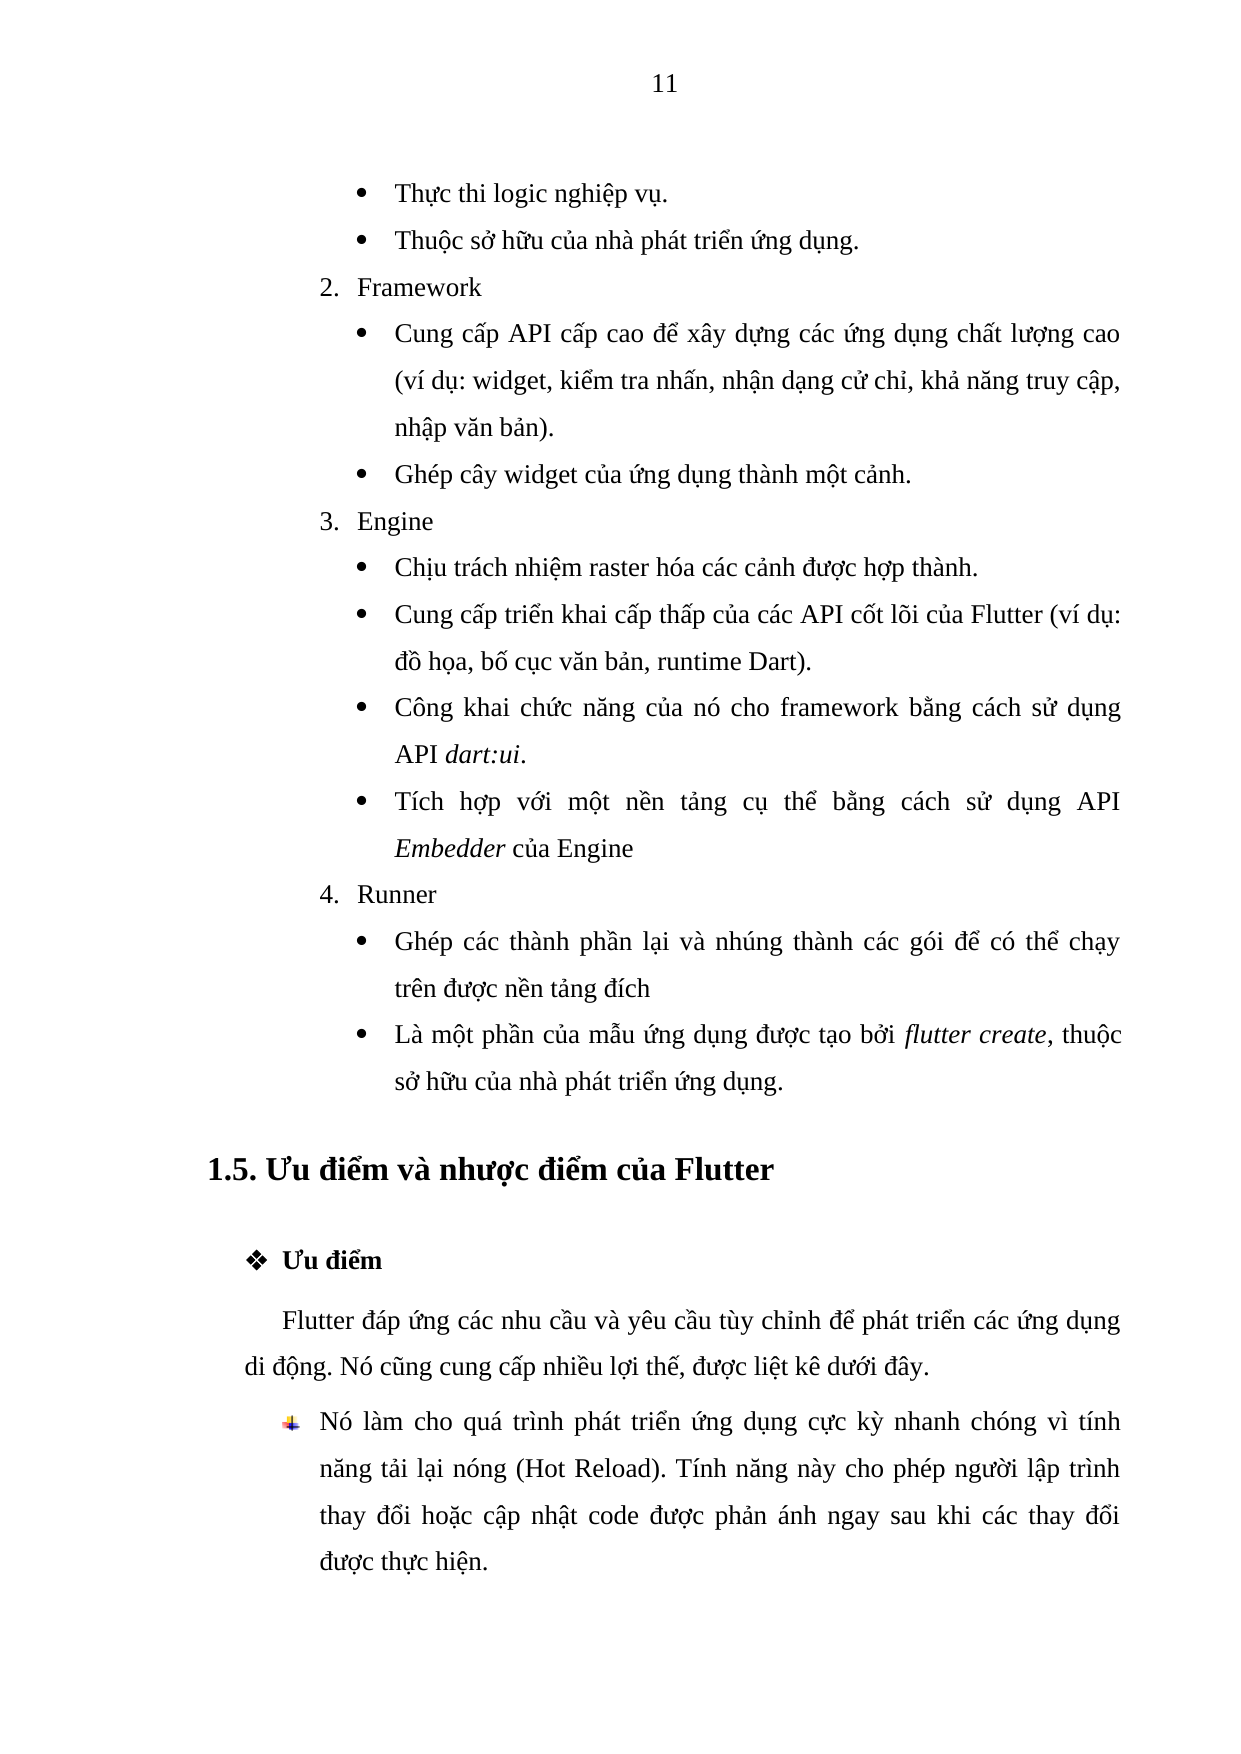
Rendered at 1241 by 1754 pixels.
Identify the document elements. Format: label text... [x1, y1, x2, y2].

list Framework [319, 271, 1122, 302]
list Cung cấp triển khai cấp thấp của các API cốt lõi của Flutter (ví dụ: đồ họa, bố cục văn bản, runtime Dart). [357, 598, 1122, 676]
text Flutter đáp ứng các nhu cầu và yêu cầu tùy chỉnh để phát triển các ứng dụng di động. Nó cũng cung cấp nhiều lợi thế, được liệt kê dưới đây. [244, 1304, 1122, 1382]
list Runner [319, 878, 1122, 909]
list Cung cấp API cấp cao để xây dựng các ứng dụng chất lượng cao (ví dụ: widget, kiểm tra nhấn, nhận dạng cử chỉ, khả năng truy cập, nhập văn bản). [357, 318, 1122, 442]
list Ghép cây widget của ứng dụng thành một cảnh. [357, 458, 1122, 489]
subtitle 1.5. Ưu điểm và nhược điểm của Flutter [207, 1149, 1122, 1188]
list Thuộc sở hữu của nhà phát triển ứng dụng. [357, 224, 1122, 255]
list Ghép các thành phần lại và nhúng thành các gói để có thể chạy trên được nền tảng đích [357, 925, 1122, 1003]
list Là một phần của mẫu ứng dụng được tạo bởi flutter create, thuộc sở hữu của nhà phát triển ứng dụng. [357, 1018, 1122, 1096]
list Chịu trách nhiệm raster hóa các cảnh được hợp thành. [357, 551, 1122, 582]
list Thực thi logic nghiệp vụ. [357, 177, 1122, 208]
list Tích hợp với một nền tảng cụ thể bằng cách sử dụng API Embedder của Engine [357, 785, 1122, 863]
list Công khai chức năng của nó cho framework bằng cách sử dụng API dart:ui. [357, 692, 1122, 769]
list Ưu điểm [244, 1244, 1122, 1276]
picture [282, 1414, 300, 1431]
list Engine [319, 504, 1122, 536]
list Nó làm cho quá trình phát triển ứng dụng cực kỳ nhanh chóng vì tính năng tải lại nóng (Hot Reload). Tính năng này cho phép người lập trình thay đổi hoặc cập nhật code được phản ánh ngay sau khi các thay đổi được thực hiện. [282, 1406, 1122, 1577]
